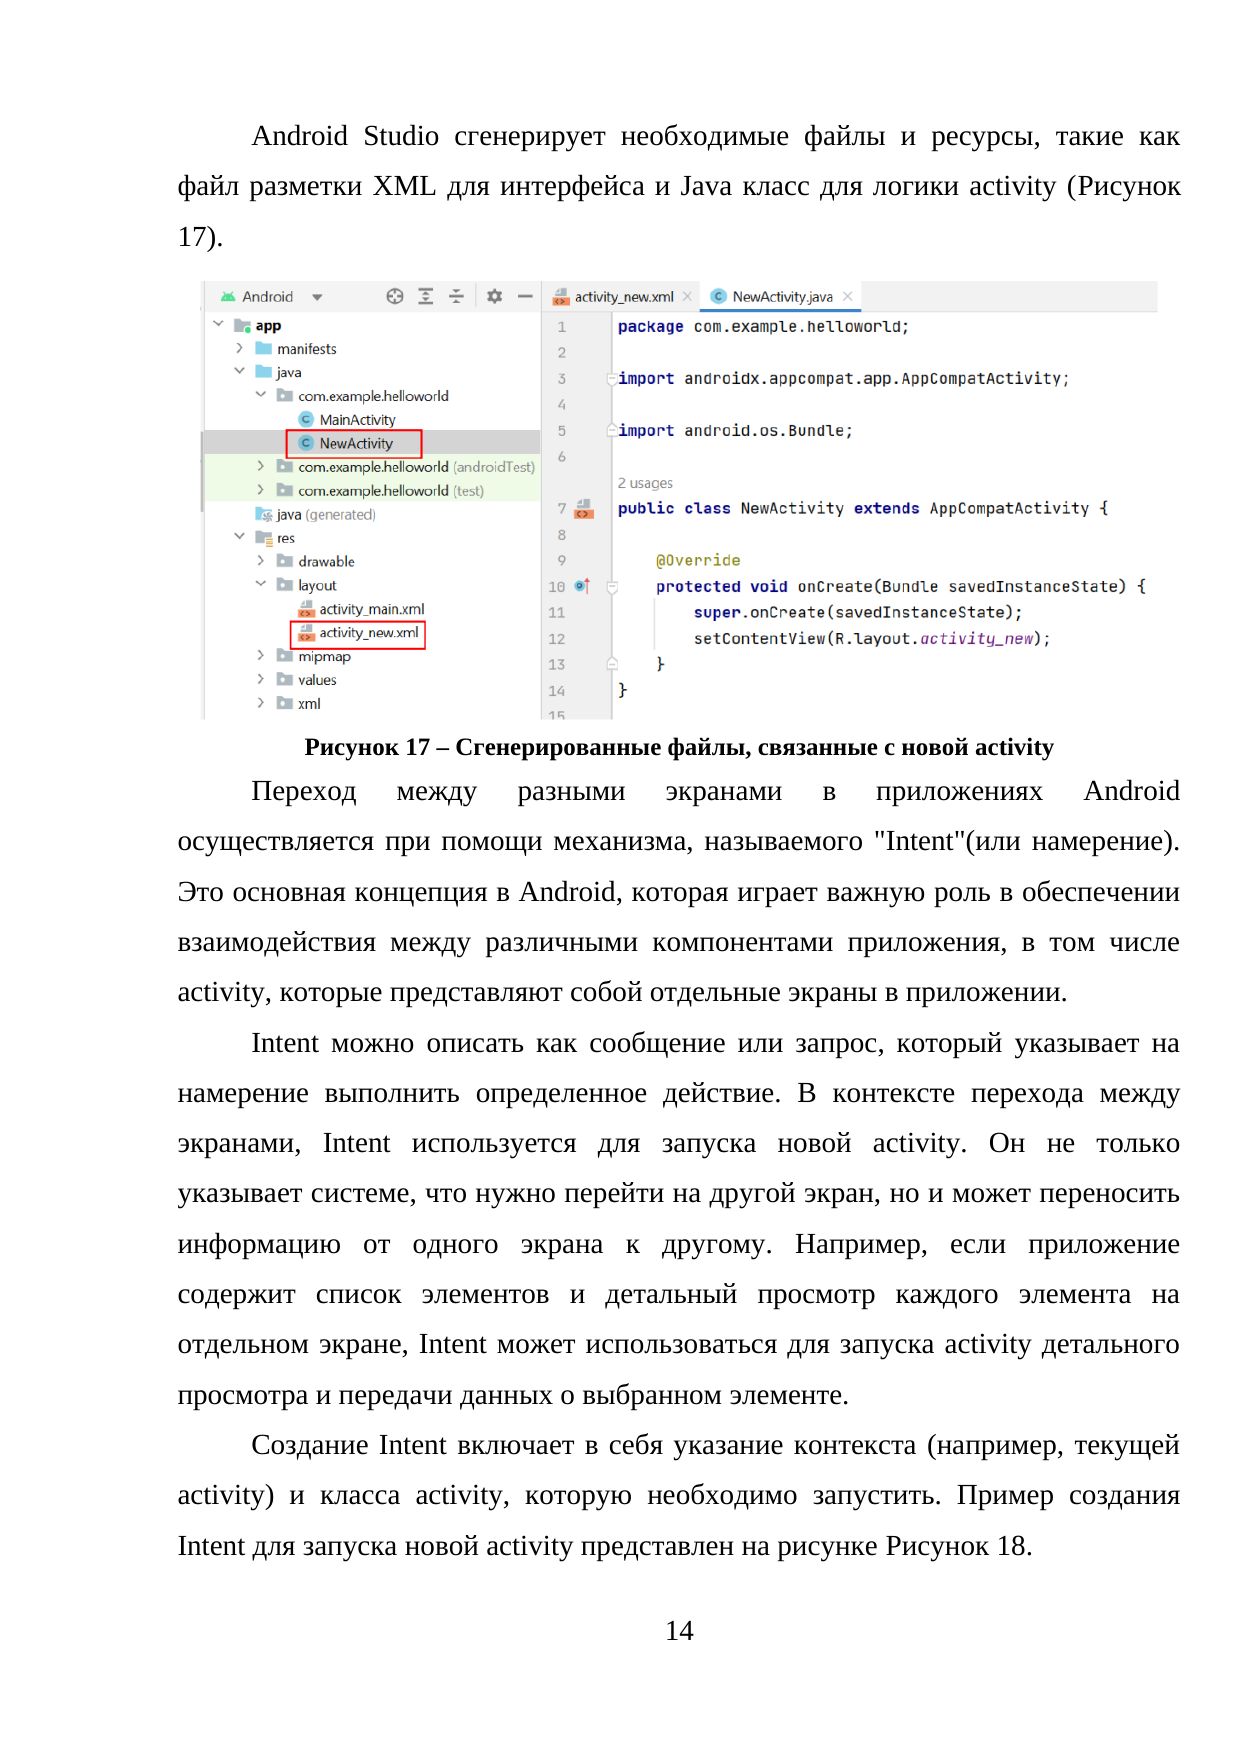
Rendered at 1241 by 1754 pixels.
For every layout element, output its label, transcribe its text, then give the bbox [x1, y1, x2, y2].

text Рисунок 17 – Сгенерированные файлы, связанные с новой activity [177, 732, 1181, 761]
text Android Studio сгенерирует необходимые файлы и ресурсы, такие как файл разметки XML для интерфейса и Java класс для логики activity (Рисунок 17). [177, 118, 1181, 252]
text Intent можно описать как сообщение или запрос, который указывает на намерение выполнить определенное действие. В контексте перехода между экранами, Intent используется для запуска новой activity. Он не только указывает системе, что нужно перейти на другой экран, но и может переносить информацию от одного экрана к другому. Например, если приложение содержит список элементов и детальный просмотр каждого элемента на отдельном экране, Intent может использоваться для запуска activity детального просмотра и передачи данных о выбранном элементе. [177, 1025, 1181, 1410]
picture [200, 281, 1158, 730]
text Создание Intent включает в себя указание контекста (например, текущей activity) и класса activity, которую необходимо запустить. Пример создания Intent для запуска новой activity представлен на рисунке Рисунок 18. [177, 1427, 1181, 1561]
text Переход между разными экранами в приложениях Android осуществляется при помощи механизма, называемого "Intent"(или намерение). Это основная концепция в Android, которая играет важную роль в обеспечении взаимодействия между различными компонентами приложения, в том числе activity, которые представляют собой отдельные экраны в приложении. [177, 773, 1181, 1008]
